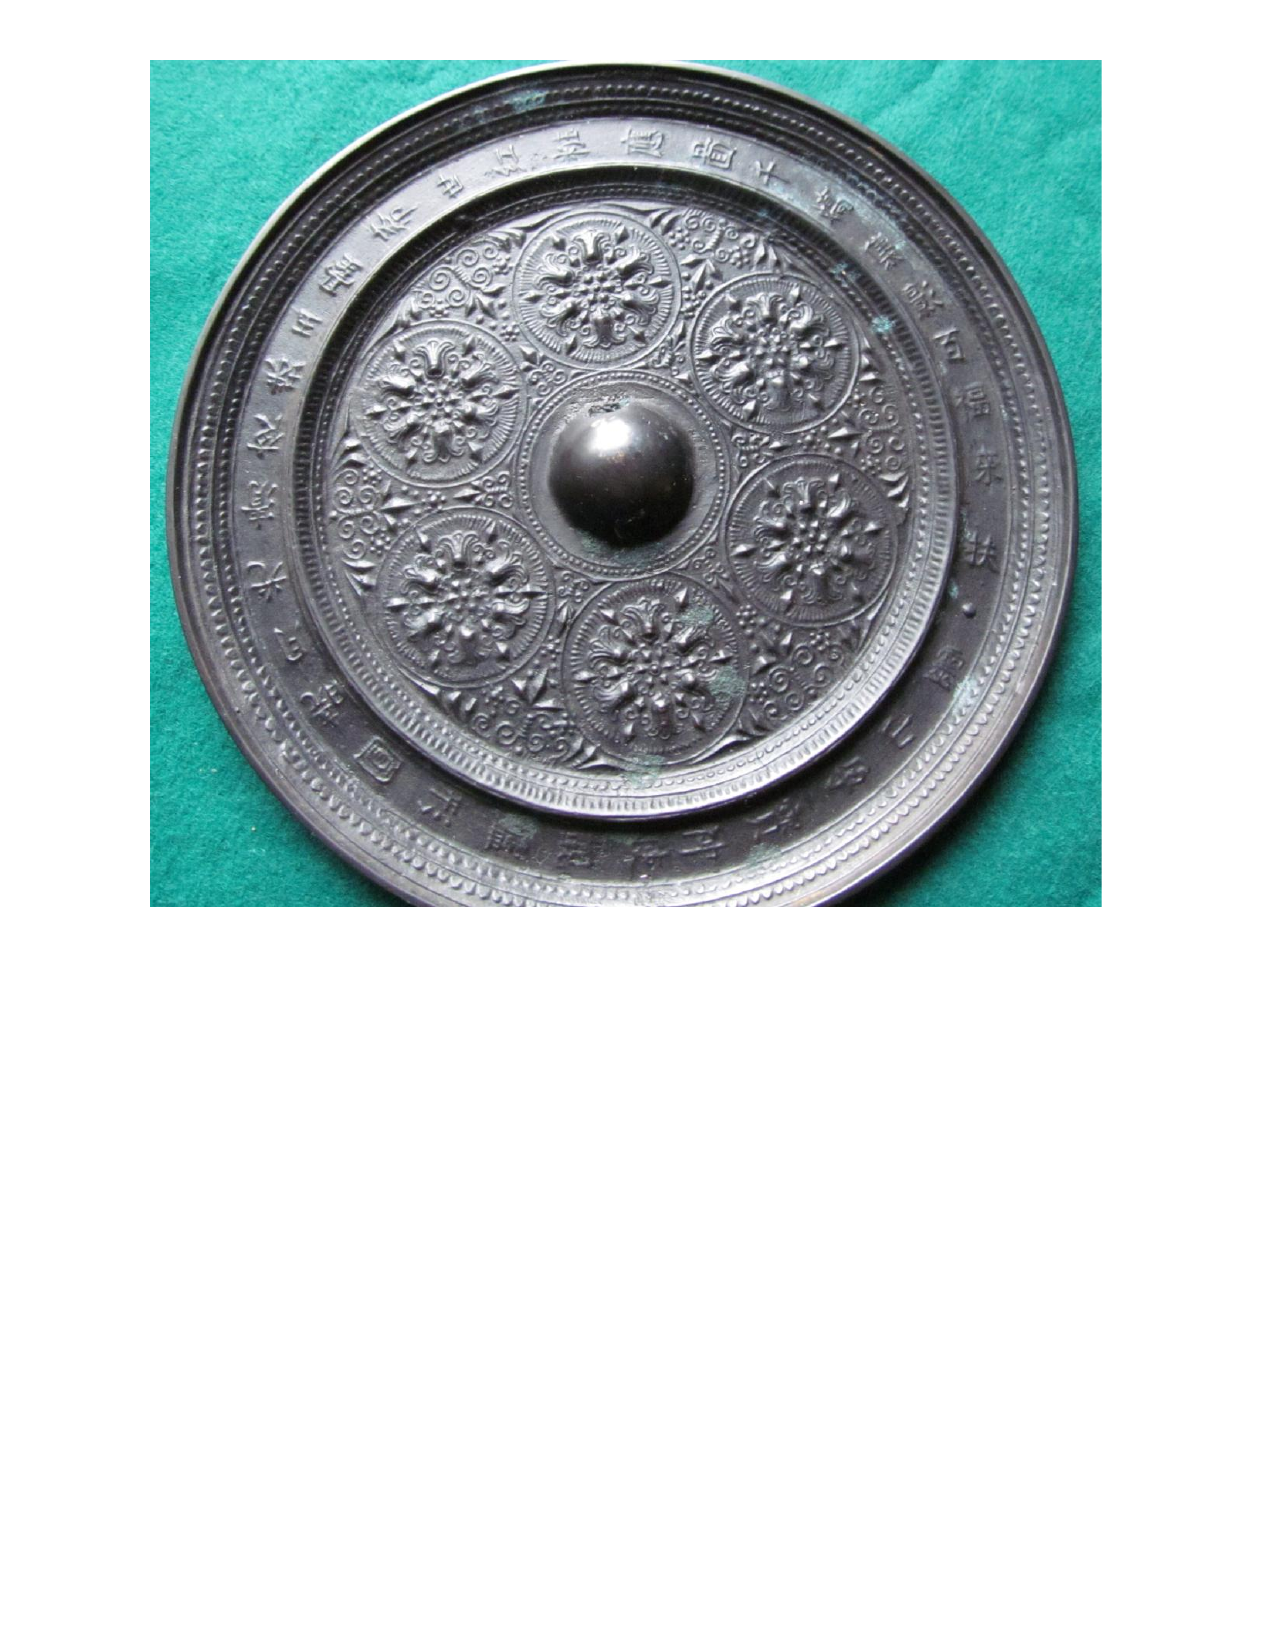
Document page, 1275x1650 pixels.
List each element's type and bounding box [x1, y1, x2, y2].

picture [150, 60, 1102, 907]
